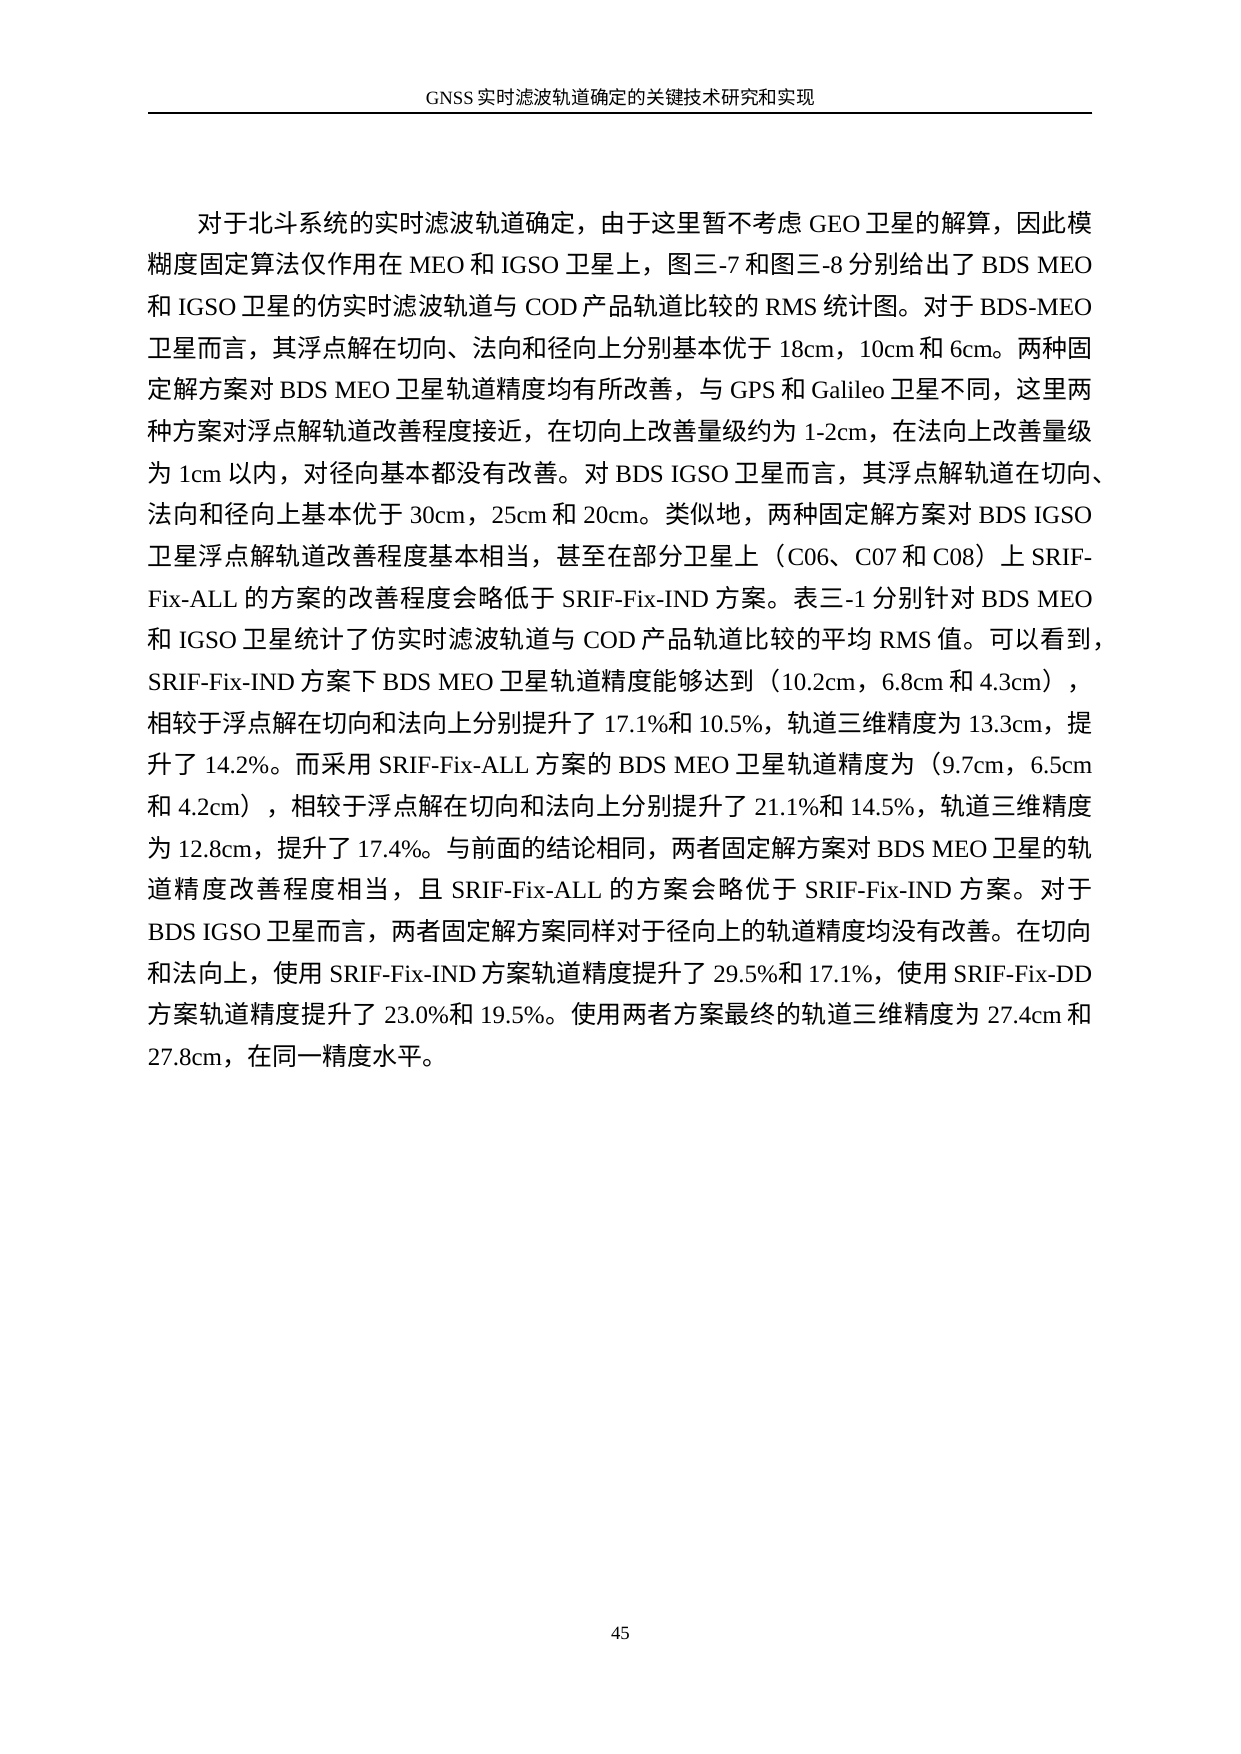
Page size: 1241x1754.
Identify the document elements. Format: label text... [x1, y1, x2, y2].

text 对于北斗系统的实时滤波轨道确定，由于这里暂不考虑GEO卫星的解算，因此模糊度固定算法仅作用在MEO和IGSO卫星上，图3-13和图3-14分别给出了BDS MEO和IGSO卫星的仿实时滤波轨道与COD产品轨道比较的RMS统计图。对于BDS-MEO卫星而言，其浮点解在切向、法向和径向上分别基本优于 18cm，10cm和6cm。两种固定解方案对BDS MEO卫星轨道精度均有所改善，与GPS和Galileo卫星不同，这里两种方案对浮点解轨道改善程度接近，在切向上改善量级约为1-2cm，在法向上改善量级为1cm以内，对径向基本都没有改善。对BDS IGSO卫星而言，其浮点解轨道在切向、法向和径向上基本优于30cm，25cm和20cm。类似地，两种固定解方案对BDS IGSO卫星浮点解轨道改善程度基本相当，甚至在部分卫星上（C06、C07和C08）上SRIF-Fix-ALL的方案的改善程度会略低于SRIF-Fix-IND方案。表3-6分别针对BDS MEO和IGSO卫星统计了仿实时滤波轨道与COD产品轨道比较的平均RMS值。可以看到，SRIF-Fix-IND方案下BDS MEO卫星轨道精度能够达到（10.2cm，6.8cm和4.3cm），相较于浮点解在切向和法向上分别提升了17.1%和10.5%，轨道三维精度为13.3cm，提升了14.2%。而采用SRIF-Fix-ALL方案的BDS MEO卫星轨道精度为（9.7cm，6.5cm和4.2cm），相较于浮点解在切向和法向上分别提升了21.1%和14.5%，轨道三维精度为12.8cm，提升了17.4%。与前面的结论相同，两者固定解方案对BDS MEO卫星的轨道精度改善程度相当，且SRIF-Fix-ALL的方案会略优于SRIF-Fix-IND方案。对于BDS IGSO卫星而言，两者固定解方案同样对于径向上的轨道精度均没有改善。在切向和法向上，使用SRIF-Fix-IND方案轨道精度提升了29.5%和17.1%，使用SRIF-Fix-DD方案轨道精度提升了23.0%和19.5%。使用两者方案最终的轨道三维精度为27.4cm和27.8cm，在同一精度水平。 [148, 198, 1092, 1073]
